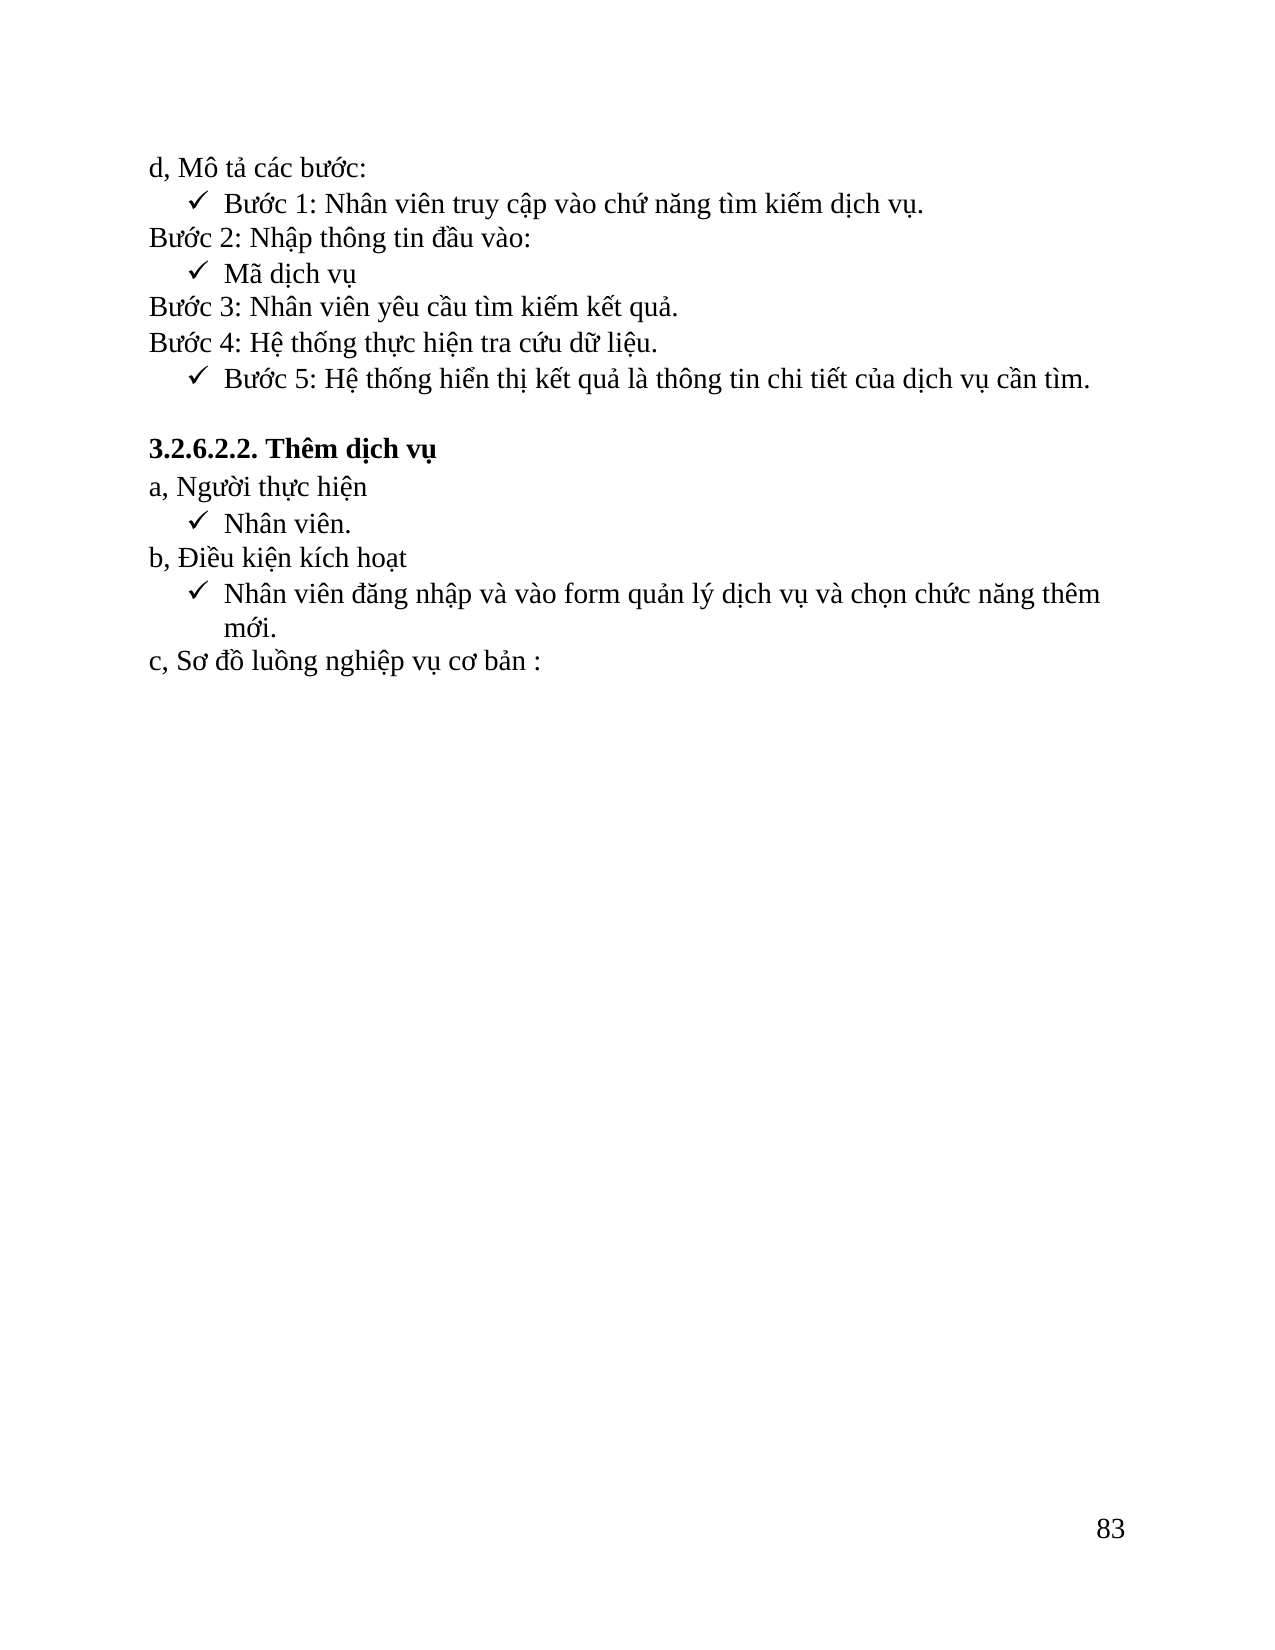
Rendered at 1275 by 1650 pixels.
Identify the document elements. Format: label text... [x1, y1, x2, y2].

text 3.2.6.2.2. Thêm dịch vụ [148, 431, 1125, 465]
text Bước 3: Nhân viên yêu cầu tìm kiếm kết quả. [148, 289, 1125, 323]
list Nhân viên. [186, 507, 1125, 540]
text Bước 2: Nhập thông tin đầu vào: [148, 220, 1125, 253]
list Bước 1: Nhân viên truy cập vào chứ năng tìm kiếm dịch vụ. [186, 186, 1125, 220]
text c, Sơ đồ luồng nghiệp vụ cơ bản : [148, 643, 1125, 677]
text a, Người thực hiện [148, 469, 1125, 502]
text Bước 4: Hệ thống thực hiện tra cứu dữ liệu. [148, 325, 1125, 359]
text b, Điều kiện kích hoạt [148, 540, 1125, 574]
list Nhân viên đăng nhập và vào form quản lý dịch vụ và chọn chức năng thêm mới. [186, 576, 1125, 643]
list Bước 5: Hệ thống hiển thị kết quả là thông tin chi tiết của dịch vụ cần tìm. [186, 361, 1125, 395]
text d, Mô tả các bước: [148, 150, 1125, 183]
list Mã dịch vụ [186, 256, 1125, 289]
